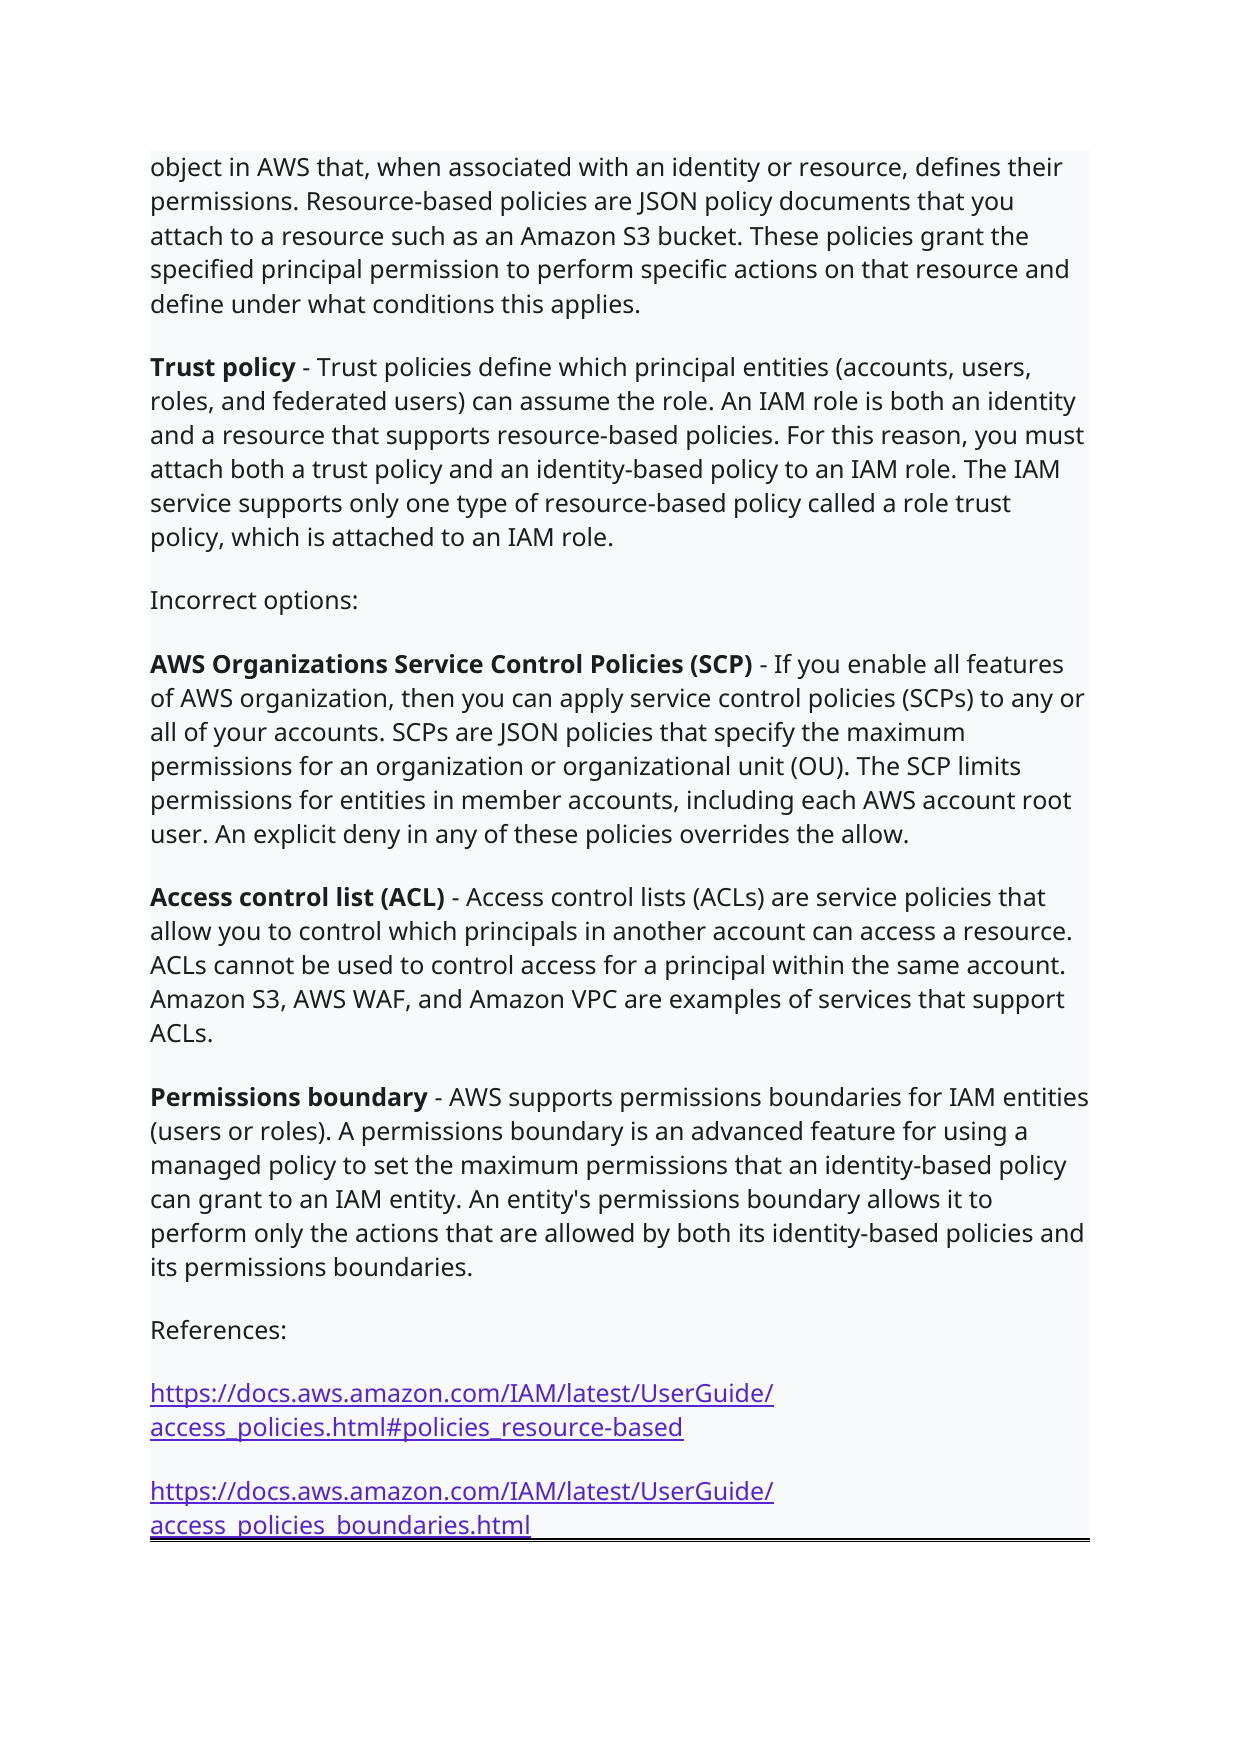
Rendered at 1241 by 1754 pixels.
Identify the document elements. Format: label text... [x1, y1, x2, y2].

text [150, 150, 1090, 320]
text Permissions boundary - AWS supports permissions boundaries for IAM entities (users or roles). A permissions boundary is an advanced feature for using a managed policy to set the maximum permissions that an identity-based policy can grant to an IAM entity. An entity's permissions boundary allows it to perform only the actions that are allowed by both its identity-based policies and its permissions boundaries. [150, 1079, 1090, 1284]
text Trust policy - Trust policies define which principal entities (accounts, users, roles, and federated users) can assume the role. An IAM role is both an identity and a resource that supports resource-based policies. For this reason, you must attach both a trust policy and an identity-based policy to an IAM role. The IAM service supports only one type of resource-based policy called a role trust policy, which is attached to an IAM role. [150, 349, 1090, 554]
text References: [150, 1313, 1090, 1347]
text AWS Organizations Service Control Policies (SCP) - If you enable all features of AWS organization, then you can apply service control policies (SCPs) to any or all of your accounts. SCPs are JSON policies that specify the maximum permissions for an organization or organizational unit (OU). The SCP limits permissions for entities in member accounts, including each AWS account root user. An explicit deny in any of these policies overrides the allow. [150, 646, 1090, 851]
text Access control list (ACL) - Access control lists (ACLs) are service policies that allow you to control which principals in another account can access a resource. ACLs cannot be used to control access for a principal within the same account. Amazon S3, AWS WAF, and Amazon VPC are examples of services that support ACLs. [150, 880, 1090, 1050]
text https://docs.aws.amazon.com/IAM/latest/UserGuide/access_policies.html#policies_resource-based [150, 1376, 1090, 1444]
text https://docs.aws.amazon.com/IAM/latest/UserGuide/access_policies_boundaries.html [150, 1473, 1090, 1538]
text Incorrect options: [150, 583, 1090, 617]
